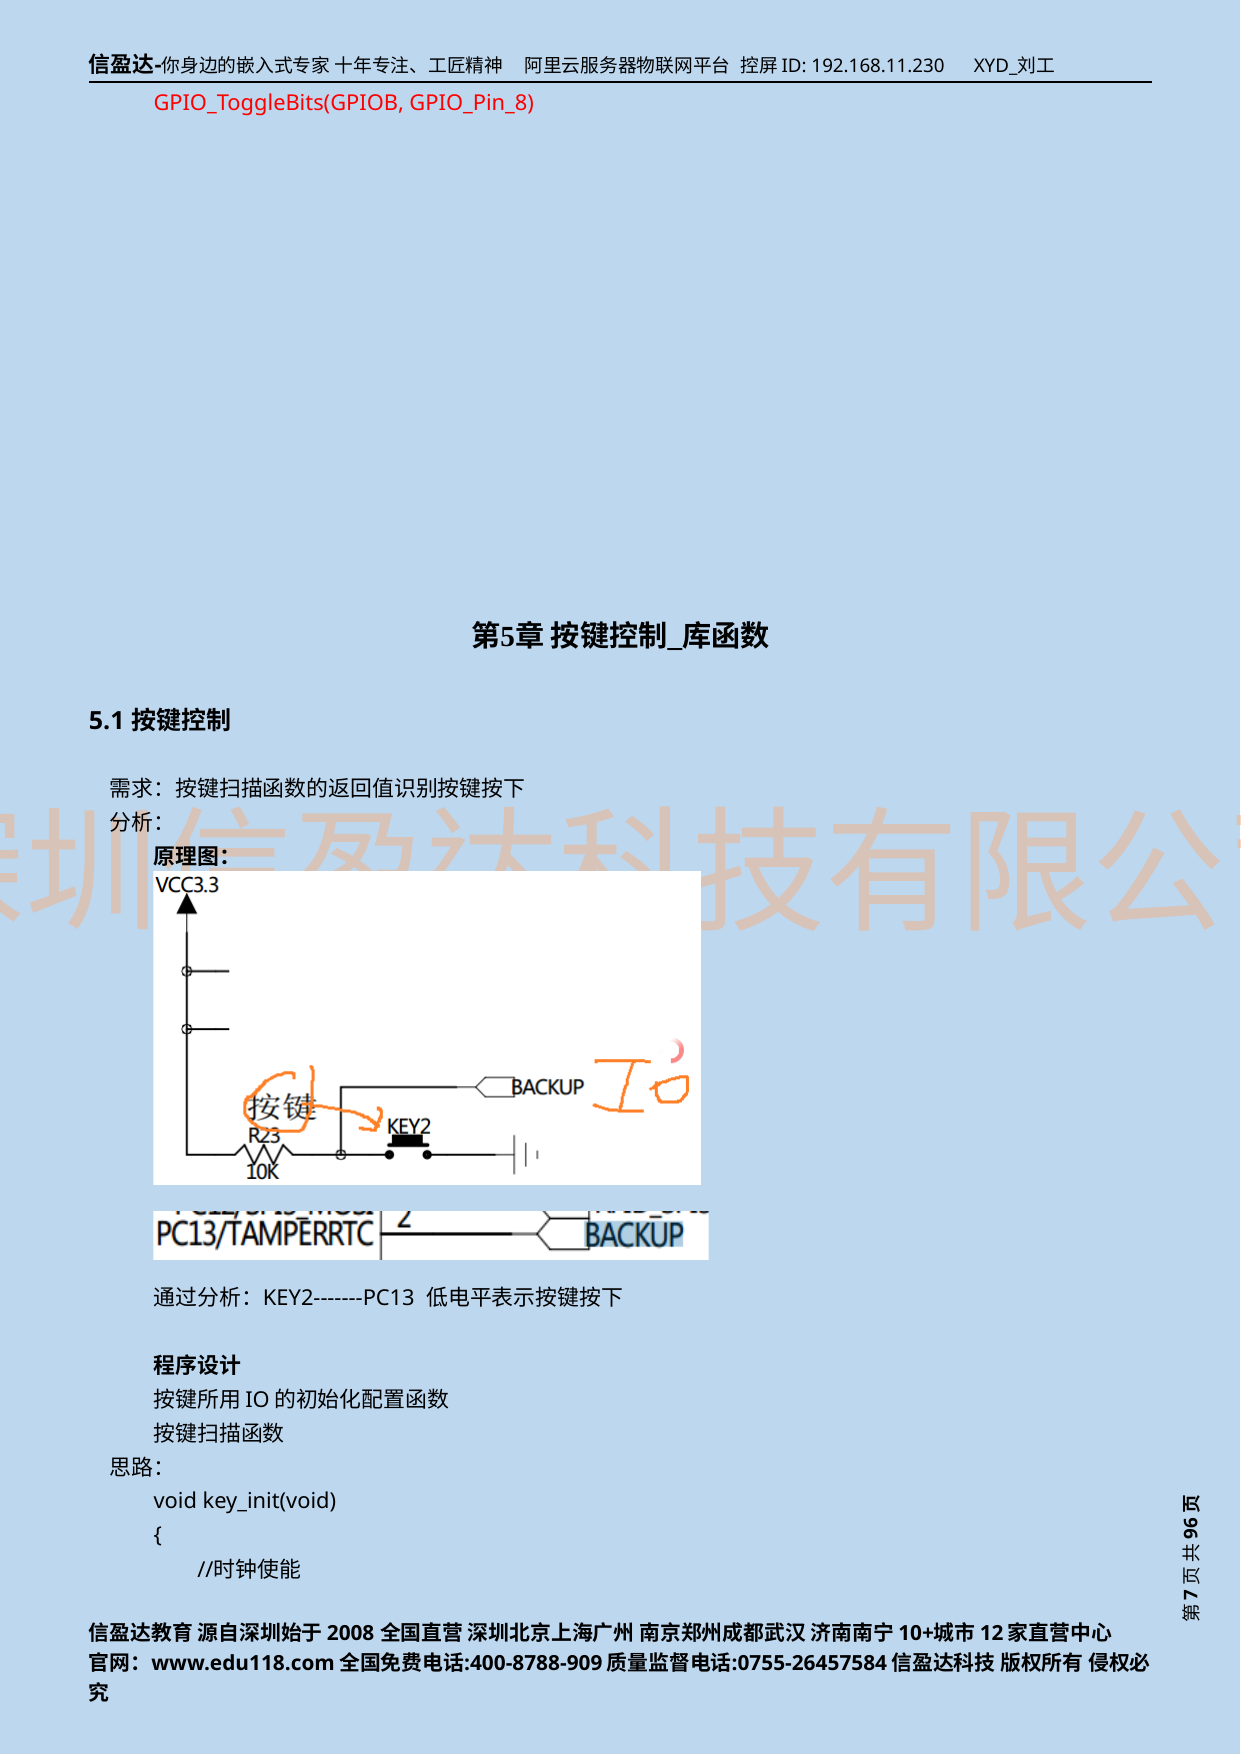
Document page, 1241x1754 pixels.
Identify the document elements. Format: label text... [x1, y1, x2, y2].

subtitle 按键控制 [89, 685, 1152, 753]
text //时钟使能 [176, 1551, 1152, 1584]
text 通过分析：KEY2-------PC13 低电平表示按键按下 [132, 1279, 1152, 1313]
text 按键所用IO的初始化配置函数 [132, 1381, 1152, 1415]
text void key_init(void) [132, 1483, 1152, 1517]
text 按键扫描函数 [132, 1415, 1152, 1449]
text 需求：按键扫描函数的返回值识别按键按下 [89, 769, 1152, 803]
text GPIO_ToggleBits(GPIOB, GPIO_Pin_8) [132, 85, 1152, 119]
picture [153, 1211, 709, 1260]
text 分析： [89, 803, 1152, 837]
text { [132, 1517, 1152, 1551]
text 程序设计 [132, 1347, 1152, 1381]
picture [153, 871, 701, 1185]
text 原理图： [132, 837, 1152, 871]
text 思路： [89, 1449, 1152, 1483]
subtitle 按键控制_库函数 [89, 600, 1152, 668]
